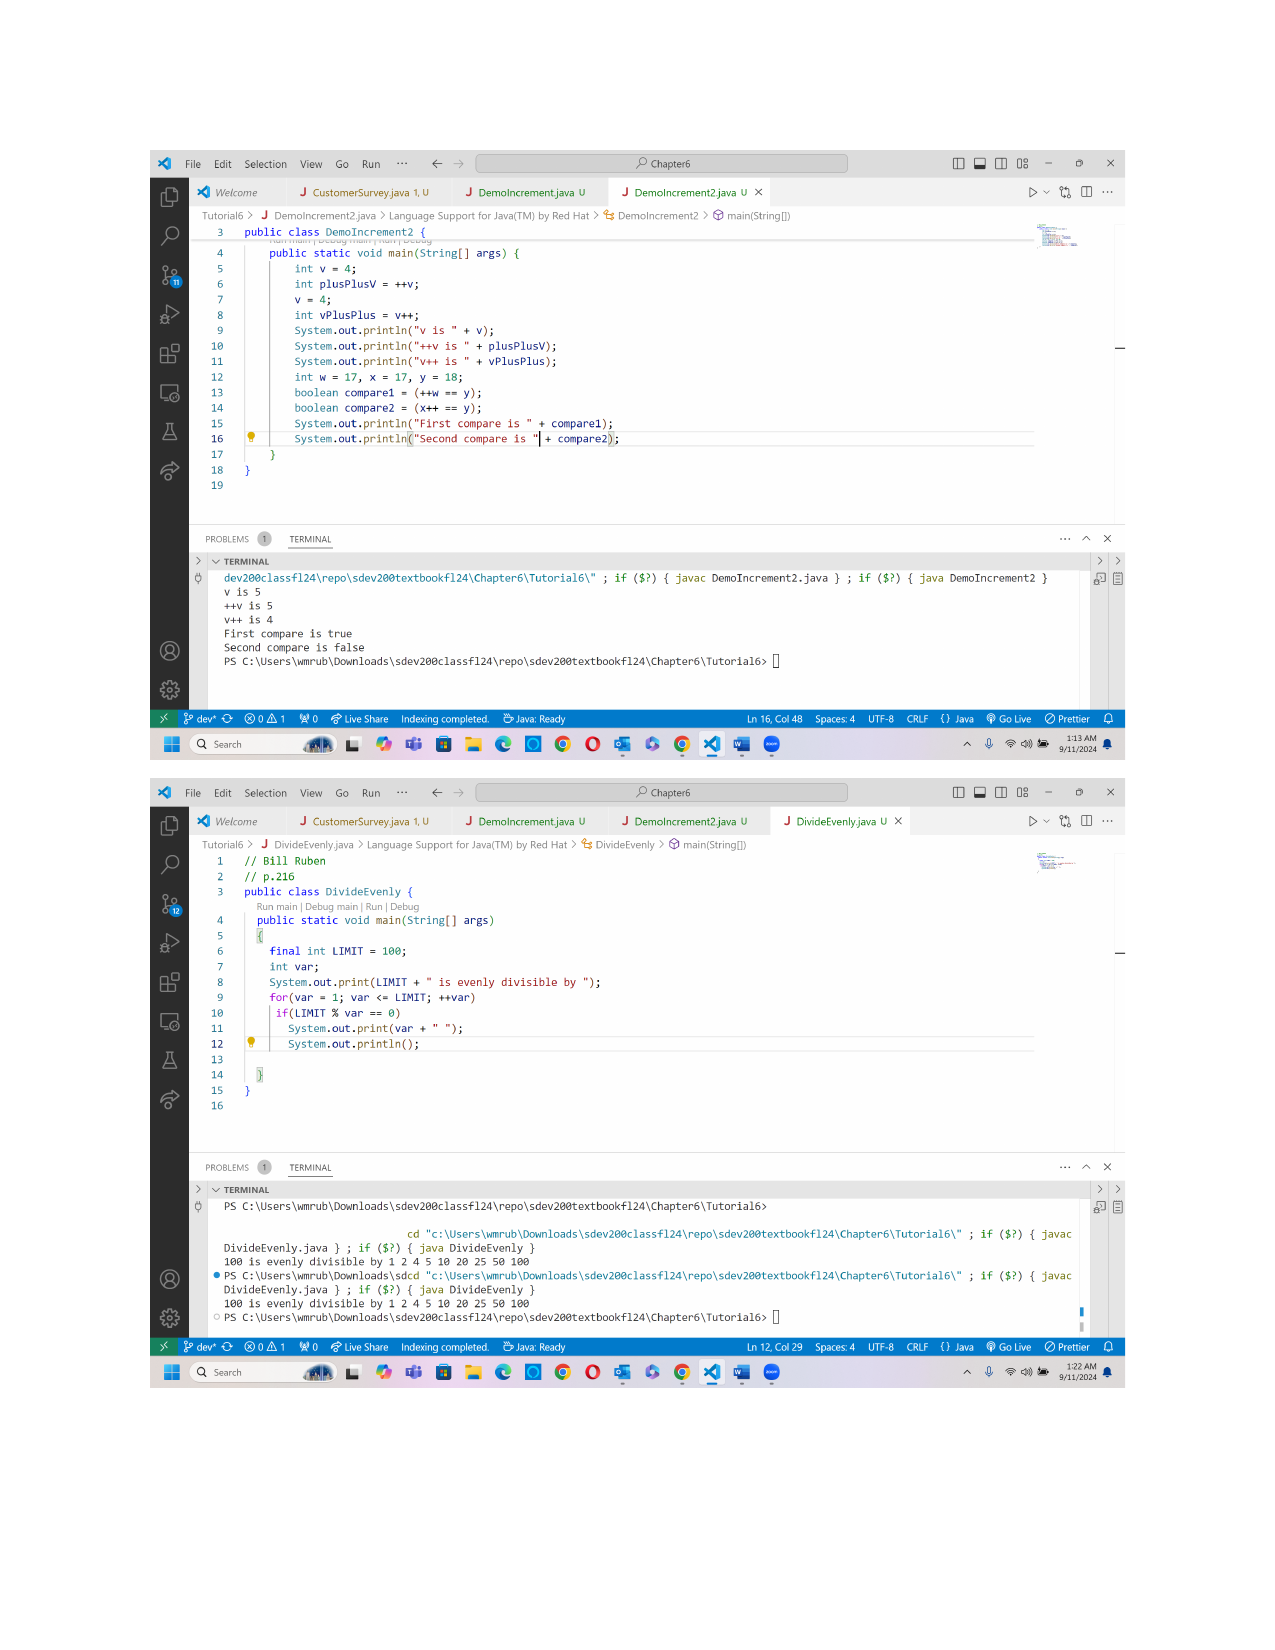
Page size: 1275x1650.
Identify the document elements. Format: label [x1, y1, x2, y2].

picture [150, 778, 1125, 1388]
picture [150, 150, 1125, 760]
